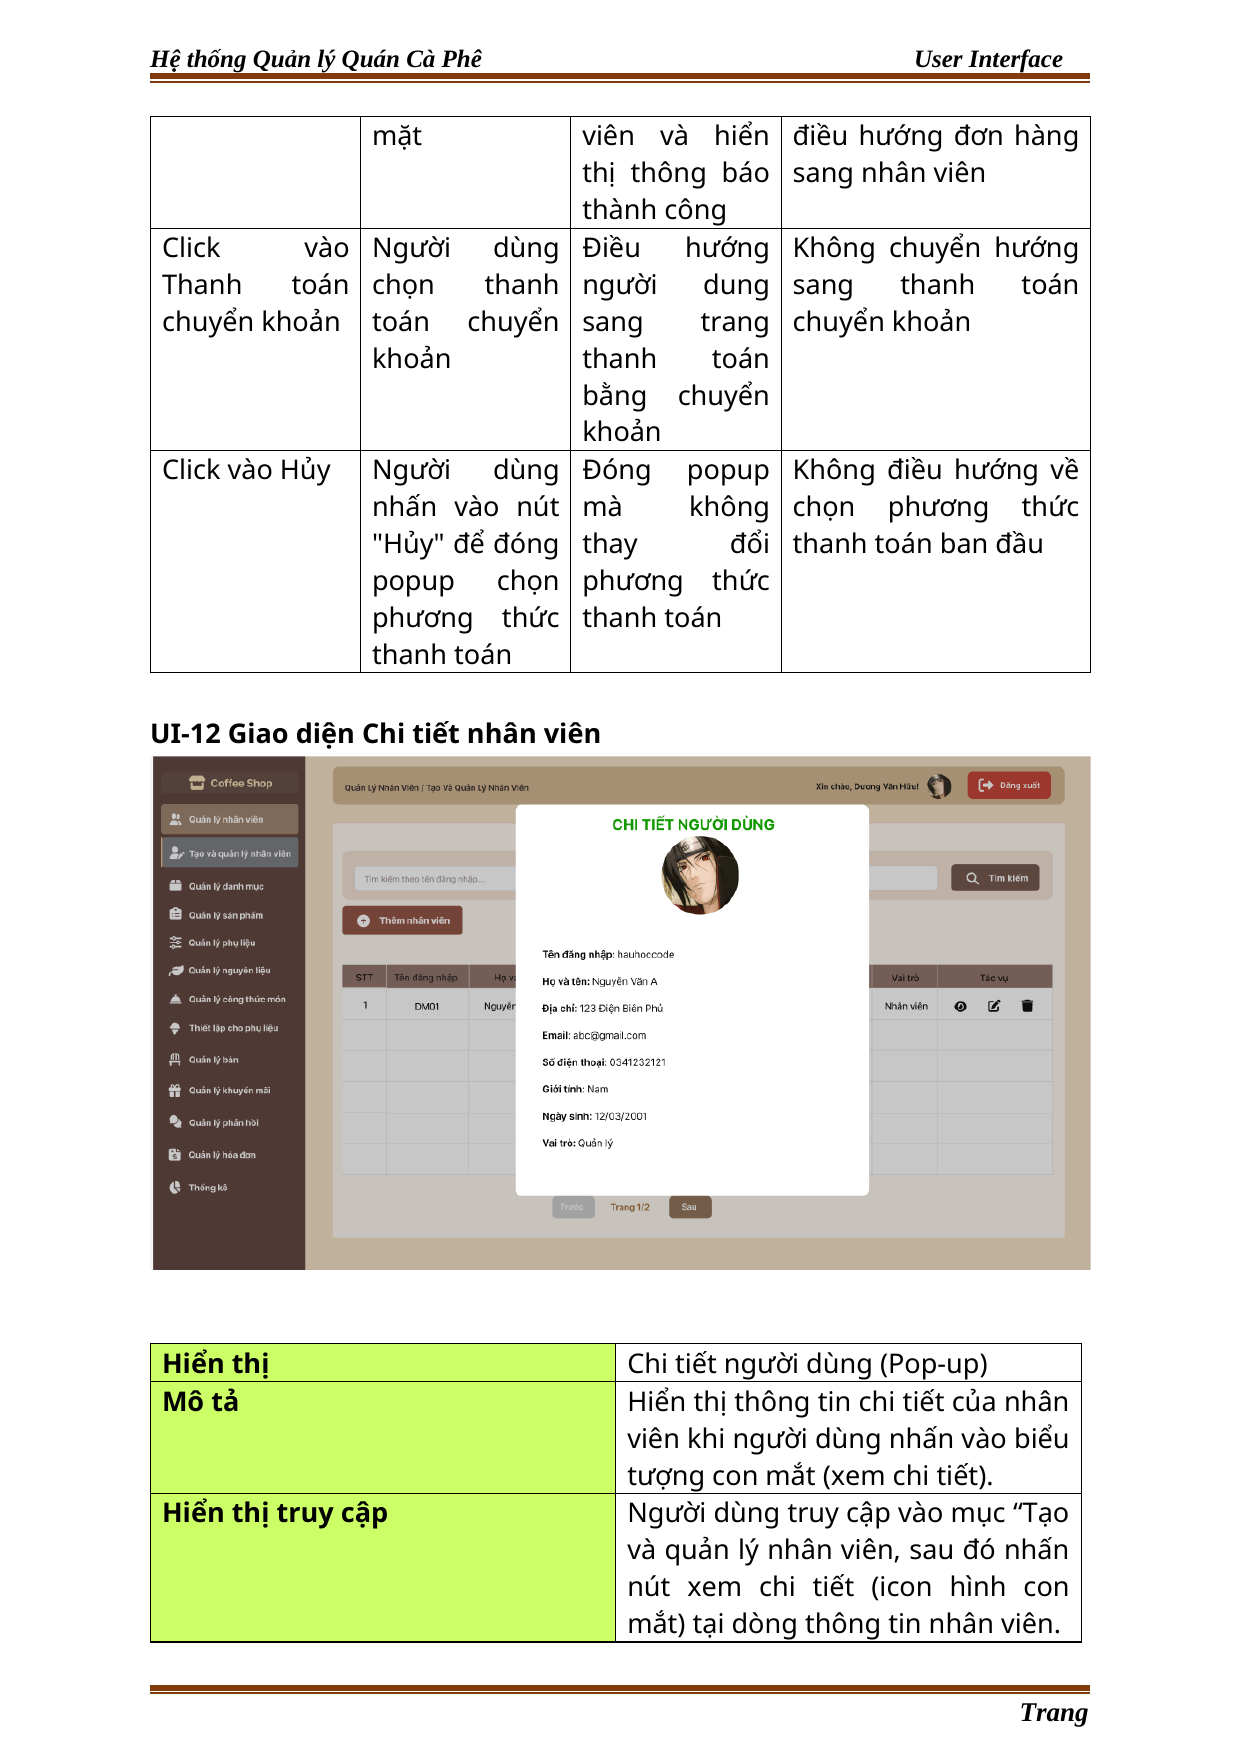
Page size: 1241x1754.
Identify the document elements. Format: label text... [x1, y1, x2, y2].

table_header Chi tiết người dùng (Pop-up) [616, 1344, 1081, 1381]
table_cell Không chuyển hướng sang thanh toán chuyển khoản [782, 229, 1090, 450]
table_cell Đóng popup mà không thay đổi phương thức thanh toán [571, 451, 781, 672]
table_cell Người dùng truy cập vào mục “Tạo và quản lý nhân viên, sau đó nhấn nút xem chi tiết (icon hình con mắt) tại dòng thông tin nhân viên. [616, 1494, 1081, 1641]
subtitle UI-12 Giao diện Chi tiết nhân viên [150, 714, 1090, 751]
table_cell Không điều hướng về chọn phương thức thanh toán ban đầu [782, 451, 1090, 672]
picture [150, 756, 1091, 1270]
table_cell Hiển thị thông tin chi tiết của nhân viên khi người dùng nhấn vào biểu tượng con mắt (xem chi tiết). [616, 1382, 1081, 1493]
table_cell Người dùng nhấn vào nút "Hủy" để đóng popup chọn phương thức thanh toán [361, 451, 570, 672]
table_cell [361, 117, 570, 227]
table_header Hiển thị [151, 1344, 615, 1381]
table_cell Điều hướng người dung sang trang thanh toán bằng chuyển khoản [571, 229, 781, 450]
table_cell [151, 117, 360, 227]
table_cell Mô tả [151, 1382, 615, 1493]
table_cell Click vào Hủy [151, 451, 360, 672]
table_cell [782, 117, 1090, 227]
table_cell Hiển thị truy cập [151, 1494, 615, 1641]
table_cell Click vào Thanh toán chuyển khoản [151, 229, 360, 450]
table_cell Người dùng chọn thanh toán chuyển khoản [361, 229, 570, 450]
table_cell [571, 117, 781, 227]
